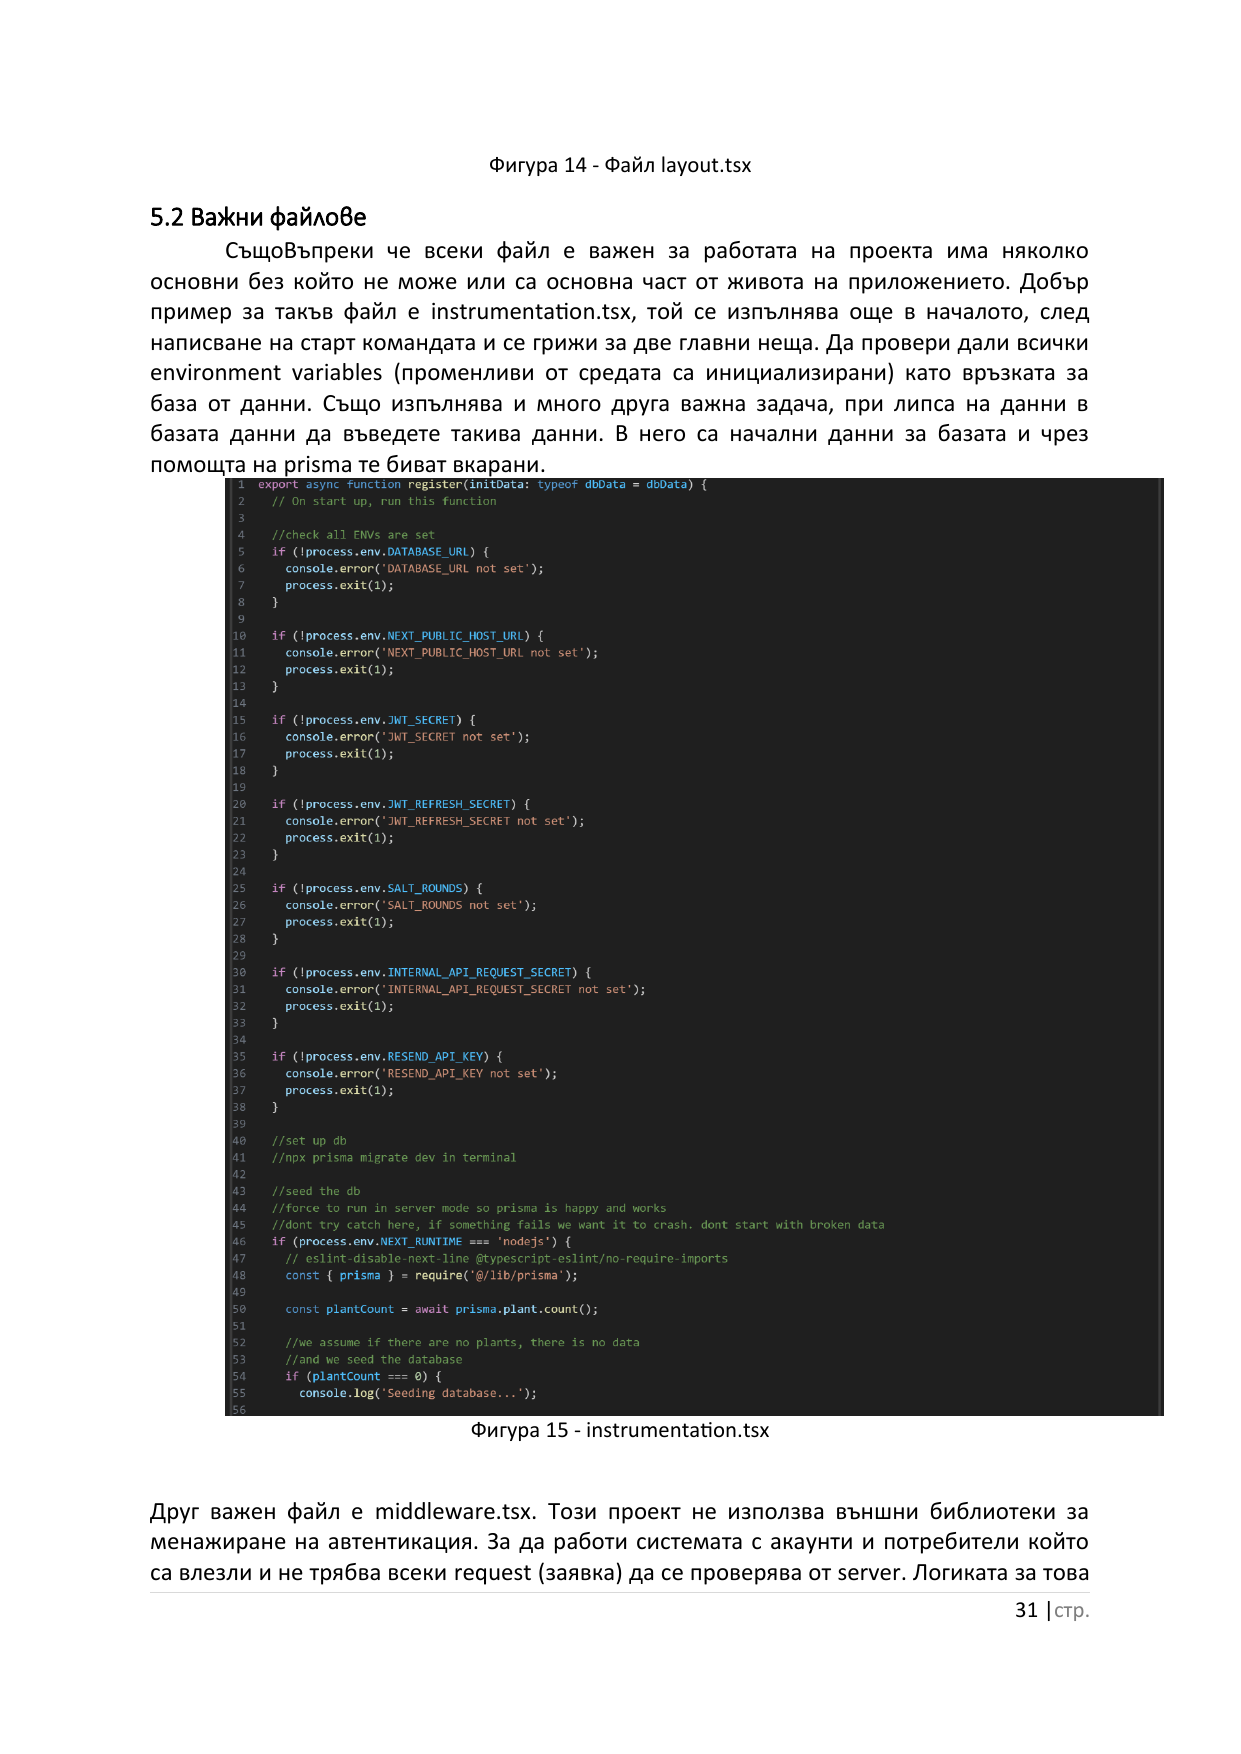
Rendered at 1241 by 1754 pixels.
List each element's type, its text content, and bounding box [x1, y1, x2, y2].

text СъщоВъпреки че всеки файл е важен за работата на проекта има няколко основни без който не може или са основна част от живота на приложението. Добър пример за такъв файл е instrumentation.tsx, той се изпълнява още в началото, след написване на старт командата и се грижи за две главни неща. Да провери дали всички environment variables (променливи от средата са инициализирани) като връзката за база от данни. Също изпълнява и много друга важна задача, при липса на данни в базата данни да въведете такива данни. В него са начални данни за базата и чрез помощта на prisma те биват вкарани. [150, 234, 1090, 479]
text Фигура 14 - Файл layout.tsx [150, 150, 1090, 178]
picture [225, 478, 1164, 1416]
text Фигура 15 - instrumentation.tsx [150, 1416, 1090, 1444]
subtitle 5.2 Важни файлове [150, 199, 1090, 232]
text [150, 1495, 1090, 1587]
